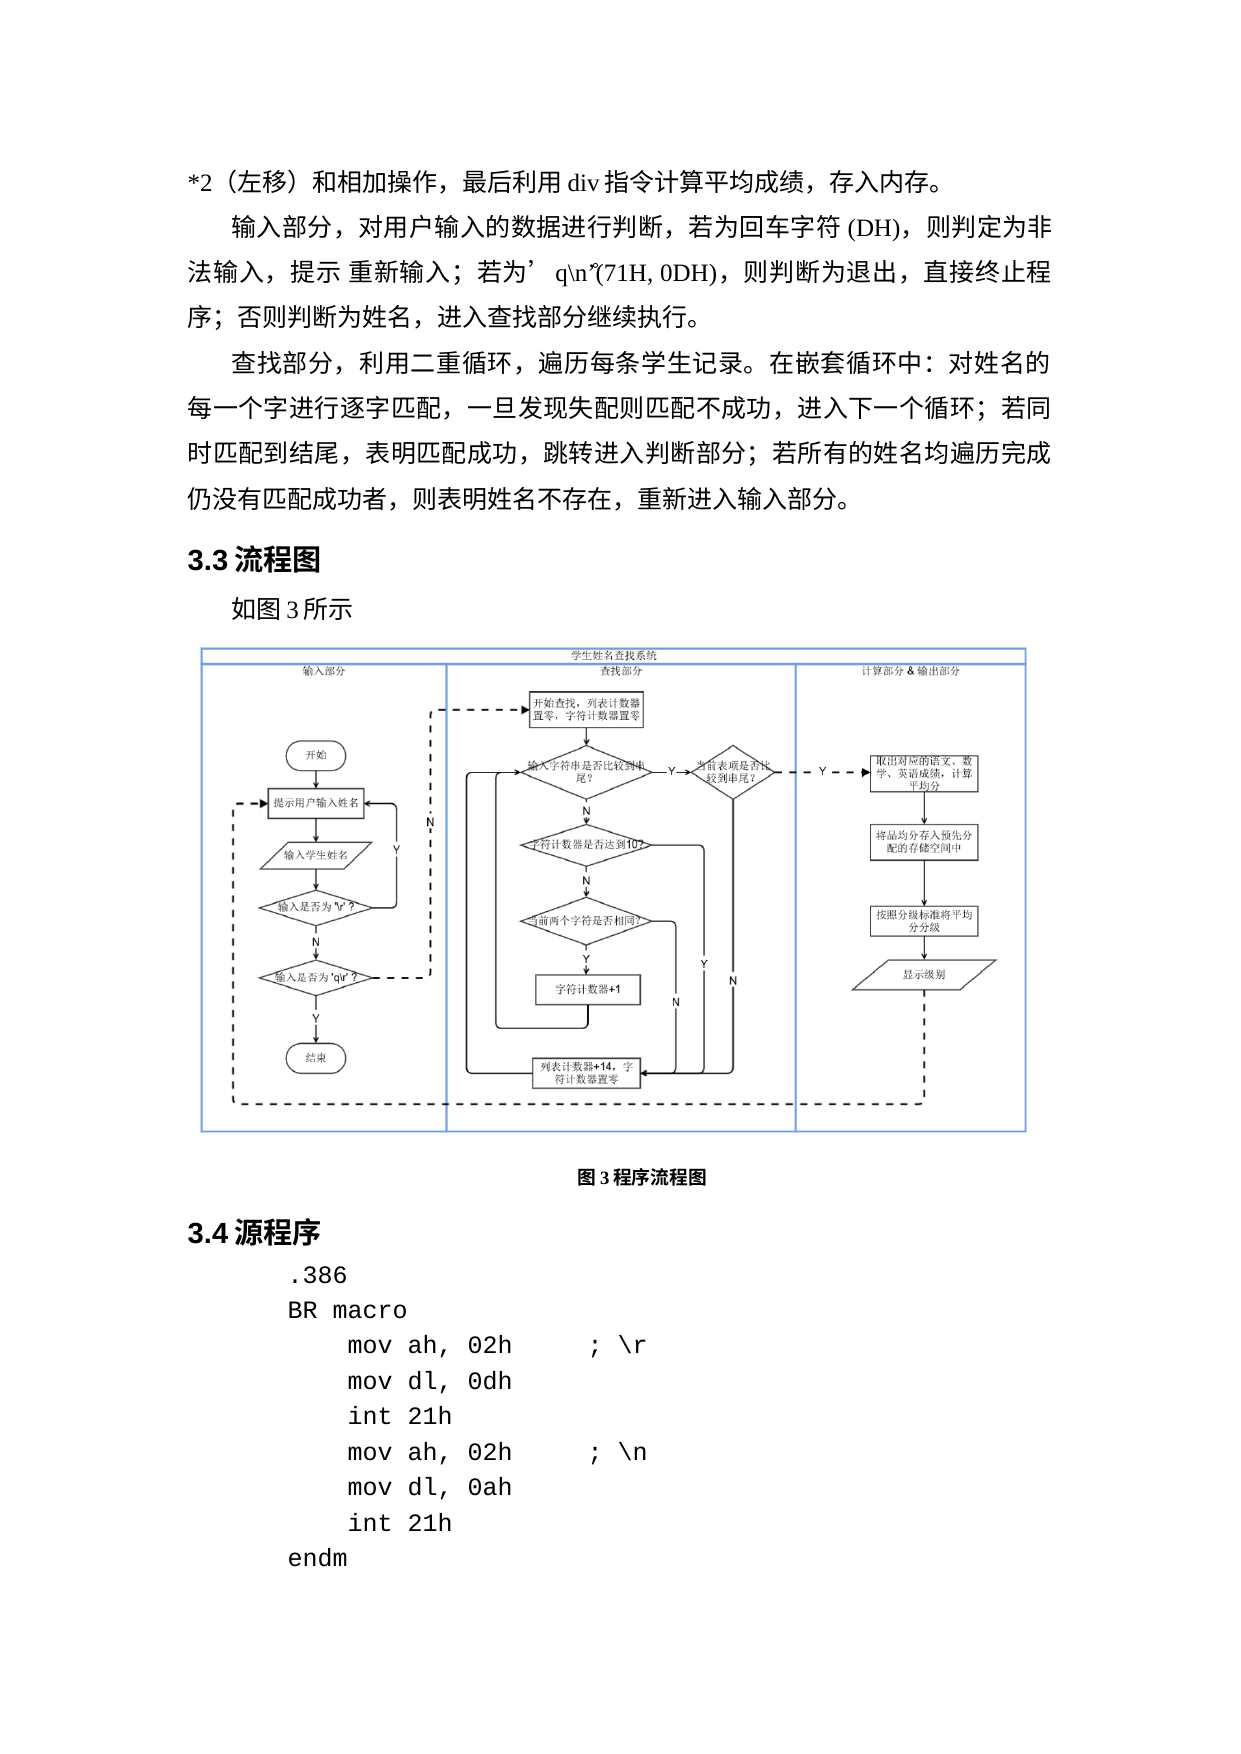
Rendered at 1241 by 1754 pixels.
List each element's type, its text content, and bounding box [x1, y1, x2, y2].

text 查找部分，利用二重循环，遍历每条学生记录。在嵌套循环中：对姓名的每一个字进行逐字匹配，一旦发现失配则匹配不成功，进入下一个循环；若同时匹配到结尾，表明匹配成功，跳转进入判断部分；若所有的姓名均遍历完成仍没有匹配成功者，则表明姓名不存在，重新进入输入部分。 [187, 343, 1053, 515]
text mov dl, 0ah [287, 1475, 1053, 1503]
text 如图3所示 [187, 590, 1053, 626]
picture [187, 635, 1054, 1156]
text mov ah, 02h ; \n [287, 1439, 1053, 1468]
text int 21h [287, 1404, 1053, 1432]
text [187, 162, 1053, 198]
text BR macro [287, 1298, 1053, 1326]
subtitle 3.4源程序 [187, 1209, 1053, 1252]
text endm [287, 1546, 1053, 1574]
text 输入部分，对用户输入的数据进行判断，若为回车字符 (DH)，则判定为非法输入，提示 重新输入；若为’q\n’̊(71H, 0DH)，则判断为退出，直接终止程序；否则判断为姓名，进入查找部分继续执行。 [187, 207, 1053, 334]
text mov ah, 02h ; \r [287, 1333, 1053, 1361]
text .386 [287, 1262, 1053, 1291]
subtitle 3.3流程图 [187, 537, 1053, 579]
text mov dl, 0dh [287, 1368, 1053, 1397]
text int 21h [287, 1510, 1053, 1538]
text 图3程序流程图 [187, 1163, 1053, 1190]
